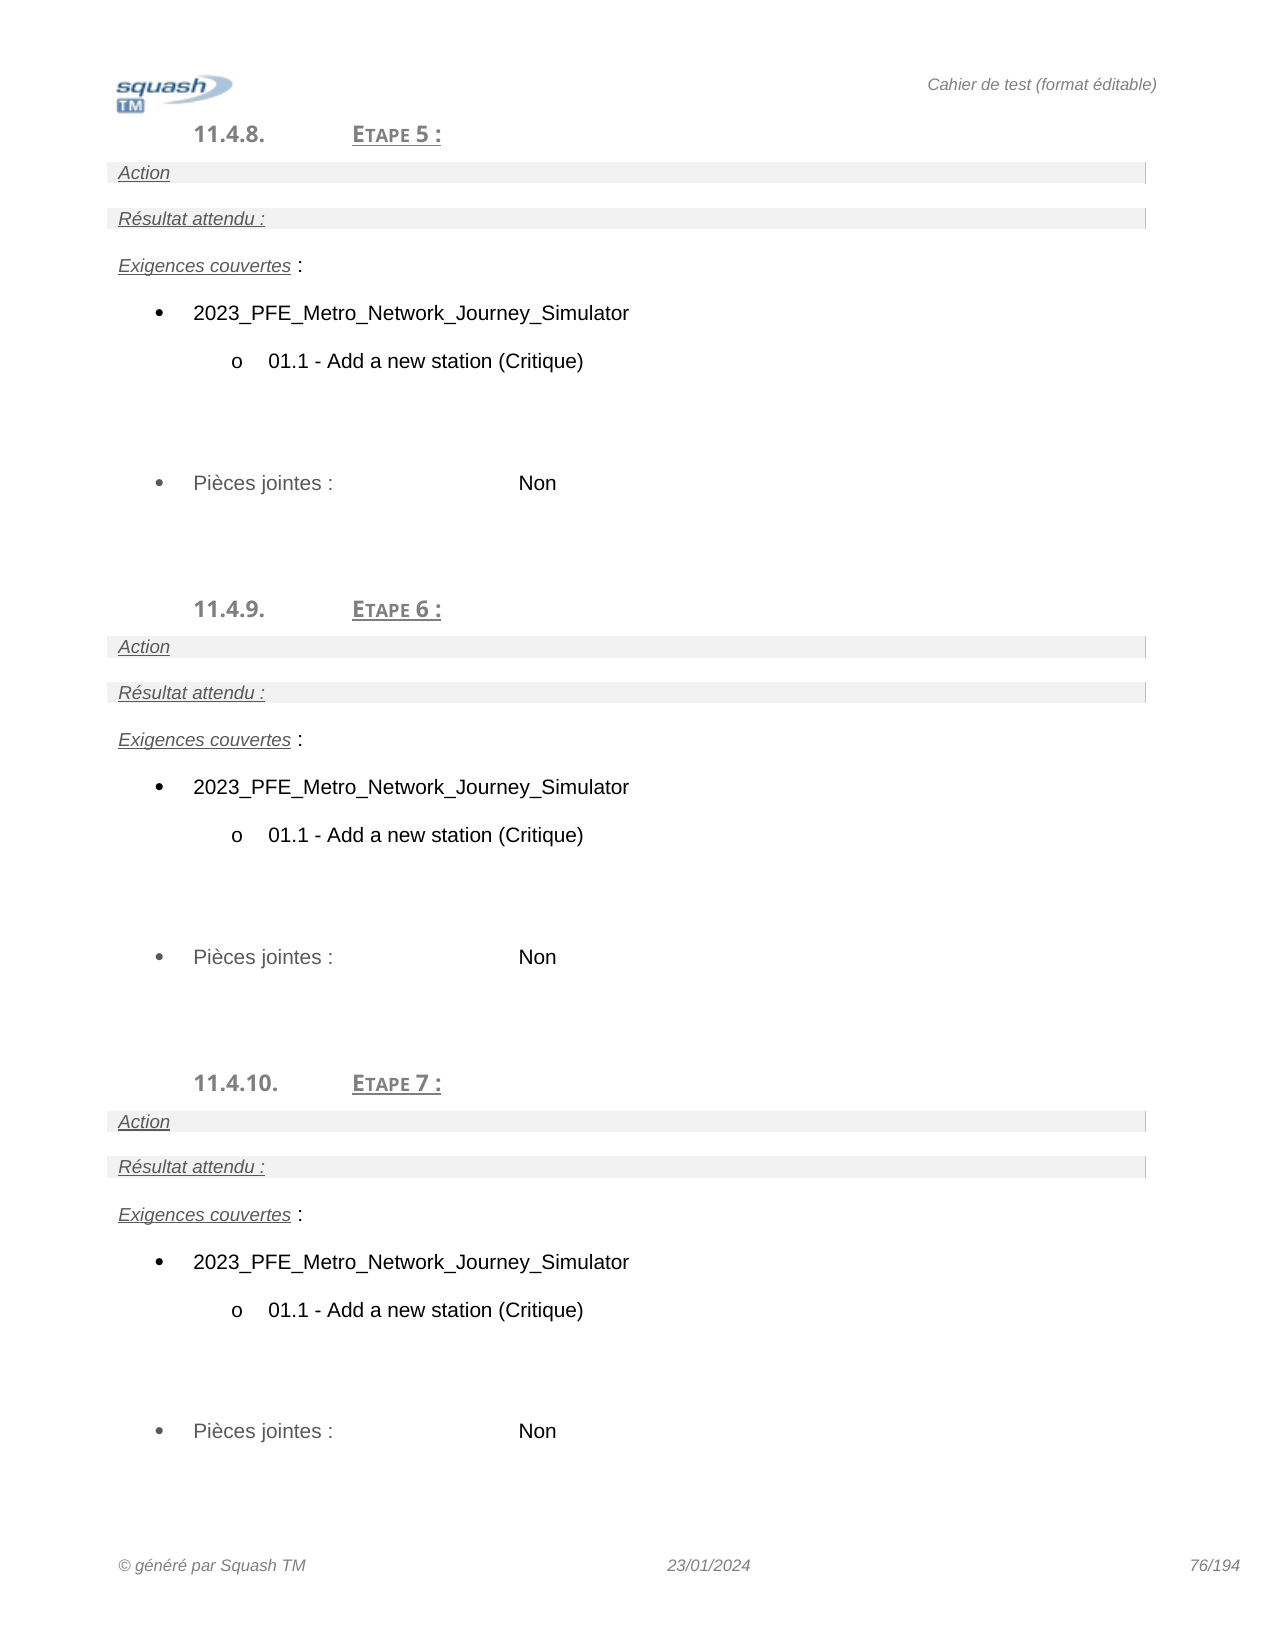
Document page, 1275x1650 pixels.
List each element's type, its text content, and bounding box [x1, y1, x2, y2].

text Exigences couvertes : [118, 727, 1157, 751]
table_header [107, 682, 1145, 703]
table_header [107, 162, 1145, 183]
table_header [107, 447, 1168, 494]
list 01.1 - Add a new station (Critique) [231, 349, 1157, 375]
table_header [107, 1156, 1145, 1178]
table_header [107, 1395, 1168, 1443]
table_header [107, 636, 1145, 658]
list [156, 1249, 1157, 1274]
list 2023_PFE_Metro_Network_Journey_Simulator [156, 775, 1157, 799]
subtitle Etape 5 : [193, 118, 1157, 149]
list 01.1 - Add a new station (Critique) [231, 1298, 1157, 1323]
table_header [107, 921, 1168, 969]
subtitle Etape 7 : [193, 1067, 1157, 1098]
picture [111, 69, 237, 117]
list 01.1 - Add a new station (Critique) [231, 823, 1157, 849]
text Exigences couvertes : [118, 253, 1157, 277]
subtitle Etape 6 : [193, 592, 1157, 624]
text Exigences couvertes : [118, 1202, 1157, 1226]
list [156, 301, 1157, 325]
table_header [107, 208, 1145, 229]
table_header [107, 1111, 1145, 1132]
